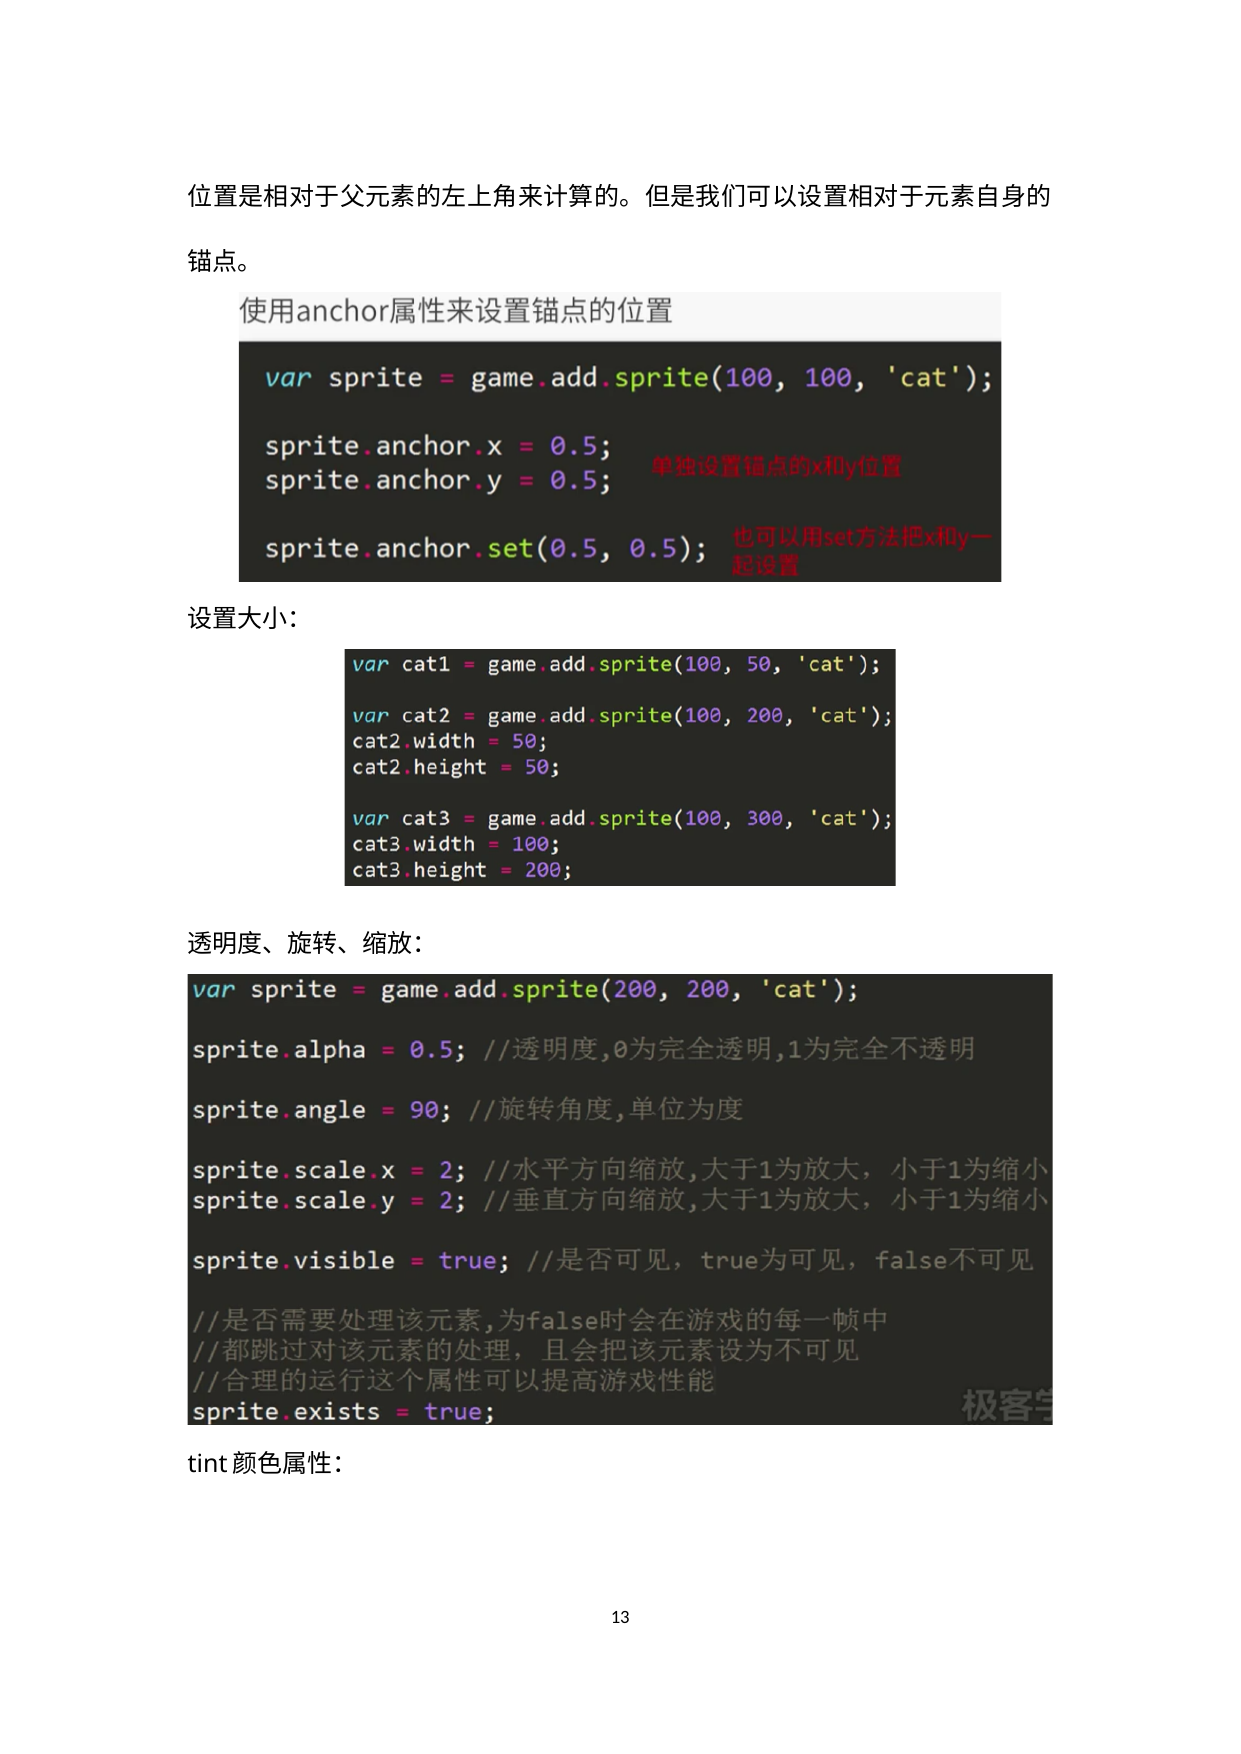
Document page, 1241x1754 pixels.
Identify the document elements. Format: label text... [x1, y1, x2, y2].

text 设置大小： [187, 584, 1053, 649]
text tint颜色属性： [187, 1429, 1053, 1494]
picture [238, 292, 1002, 582]
picture [344, 649, 896, 886]
text 透明度、旋转、缩放： [187, 909, 1053, 974]
text 位置是相对于父元素的左上角来计算的。但是我们可以设置相对于元素自身的锚点。 [187, 162, 1053, 292]
picture [187, 974, 1053, 1425]
